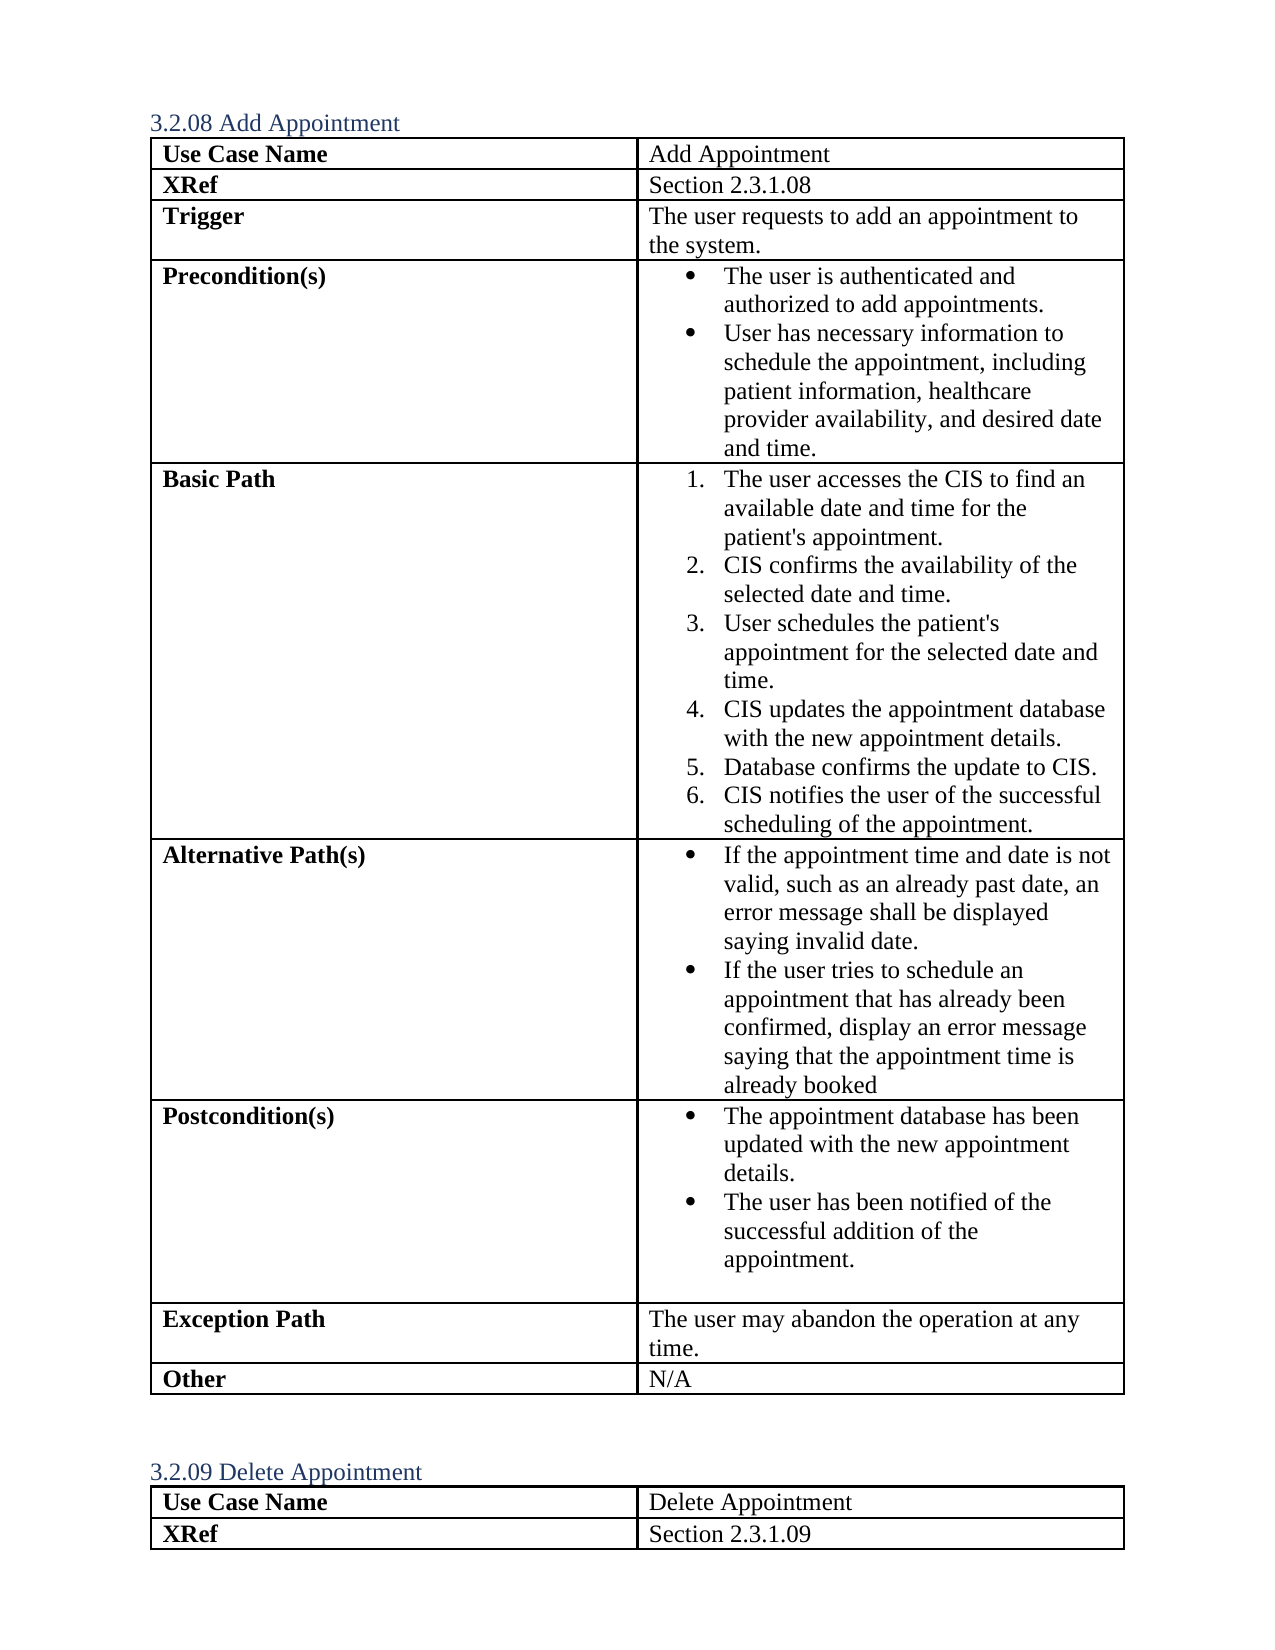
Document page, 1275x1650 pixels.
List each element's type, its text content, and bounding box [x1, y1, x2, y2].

table_cell Postcondition(s) [152, 1101, 636, 1302]
table_header Use Case Name [152, 139, 636, 168]
subtitle 3.2.09 Delete Appointment [150, 1457, 1125, 1485]
table_cell Precondition(s) [152, 261, 636, 462]
subtitle 3.2.08 Add Appointment [150, 108, 1125, 137]
table_cell Alternative Path(s) [152, 840, 636, 1099]
table_header Add Appointment [639, 139, 1123, 168]
table_cell The user accesses the CIS to find an available date and time for the patient's appointment. CIS confirms the availability of the selected date and time. User schedules the patient's appointment for the selected date and time. CIS updates the appointment database with the new appointment details. Database confirms the update to CIS. CIS notifies the user of the successful scheduling of the appointment. [639, 464, 1123, 838]
table_cell XRef [152, 1519, 636, 1548]
table_header Use Case Name [152, 1488, 636, 1517]
table_cell The user is authenticated and authorized to add appointments. User has necessary information to schedule the appointment, including patient information, healthcare provider availability, and desired date and time. [639, 261, 1123, 462]
table_cell If the appointment time and date is not valid, such as an already past date, an error message shall be displayed saying invalid date. If the user tries to schedule an appointment that has already been confirmed, display an error message saying that the appointment time is already booked [639, 840, 1123, 1099]
table_cell The user requests to add an appointment to the system. [639, 201, 1123, 259]
table_cell Basic Path [152, 464, 636, 838]
table_cell Exception Path [152, 1304, 636, 1362]
table_header Delete Appointment [639, 1488, 1123, 1517]
table_cell XRef [152, 170, 636, 199]
table_cell Other [152, 1364, 636, 1393]
table_cell Section 2.3.1.09 [639, 1519, 1123, 1548]
table_cell Section 2.3.1.08 [639, 170, 1123, 199]
table_cell N/A [639, 1364, 1123, 1393]
table_cell Trigger [152, 201, 636, 259]
table_cell The user may abandon the operation at any time. [639, 1304, 1123, 1362]
table_cell The appointment database has been updated with the new appointment details. The user has been notified of the successful addition of the appointment. [639, 1101, 1123, 1302]
